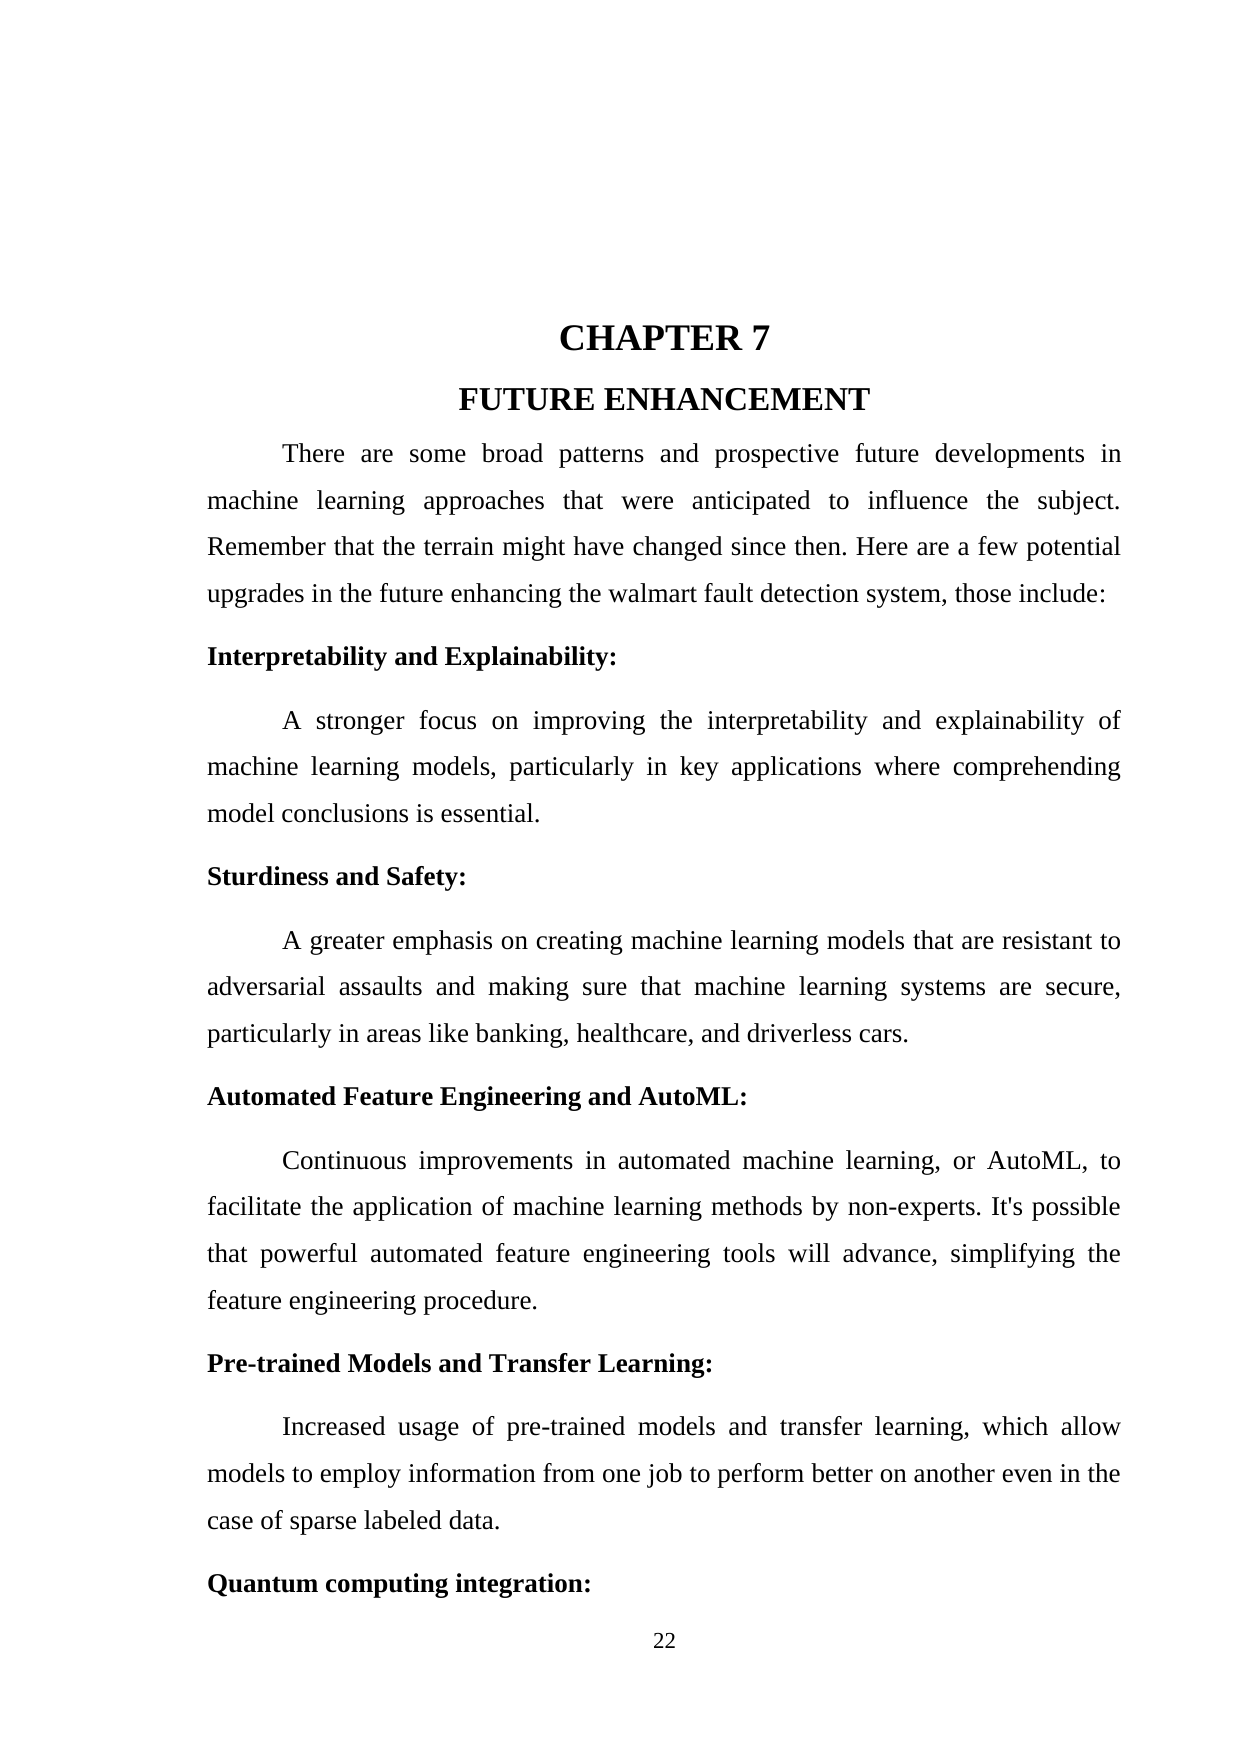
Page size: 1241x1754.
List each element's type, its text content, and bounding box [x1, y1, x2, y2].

text Continuous improvements in automated machine learning, or AutoML, to facilitate the application of machine learning methods by non-experts. It's possible that powerful automated feature engineering tools will advance, simplifying the feature engineering procedure. [207, 1144, 1122, 1315]
text Sturdiness and Safety: [207, 860, 1122, 892]
text There are some broad patterns and prospective future developments in machine learning approaches that were anticipated to influence the subject. Remember that the terrain might have changed since then. Here are a few potential upgrades in the future enhancing the walmart fault detection system, those include: [207, 437, 1122, 608]
text FUTURE ENHANCEMENT [207, 379, 1122, 417]
text A greater emphasis on creating machine learning models that are resistant to adversarial assaults and making sure that machine learning systems are secure, particularly in areas like banking, healthcare, and driverless cars. [207, 924, 1122, 1048]
text Pre-trained Models and Transfer Learning: [207, 1347, 1122, 1378]
text Interpretability and Explainability: [207, 640, 1122, 672]
text CHAPTER 7 [207, 316, 1122, 359]
text Quantum computing integration: [207, 1567, 1122, 1598]
text A stronger focus on improving the interpretability and explainability of machine learning models, particularly in key applications where comprehending model conclusions is essential. [207, 704, 1122, 828]
text Automated Feature Engineering and AutoML: [207, 1080, 1122, 1112]
text Increased usage of pre-trained models and transfer learning, which allow models to employ information from one job to perform better on another even in the case of sparse labeled data. [207, 1410, 1122, 1535]
